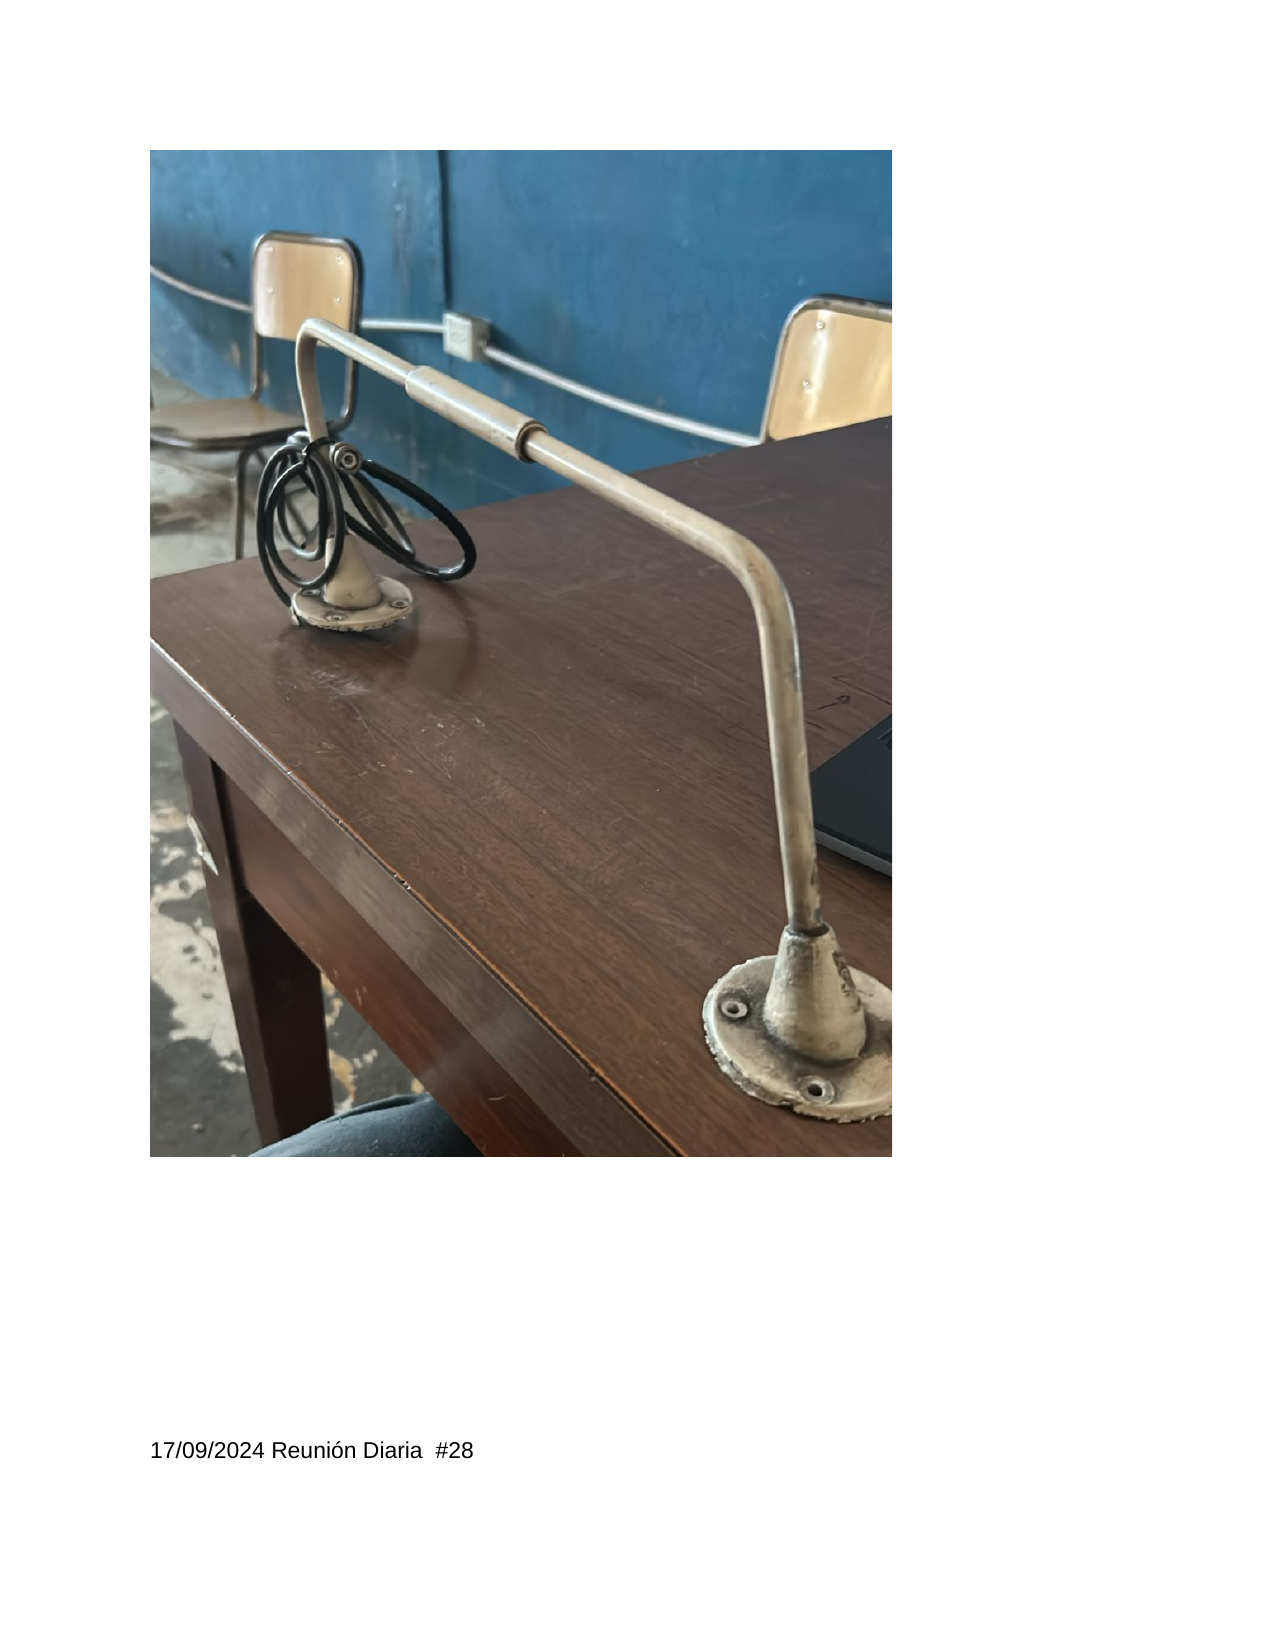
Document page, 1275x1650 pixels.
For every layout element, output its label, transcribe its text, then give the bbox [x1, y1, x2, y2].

text 17/09/2024 Reunión Diaria #28 [150, 1437, 1125, 1463]
picture [150, 150, 893, 1157]
